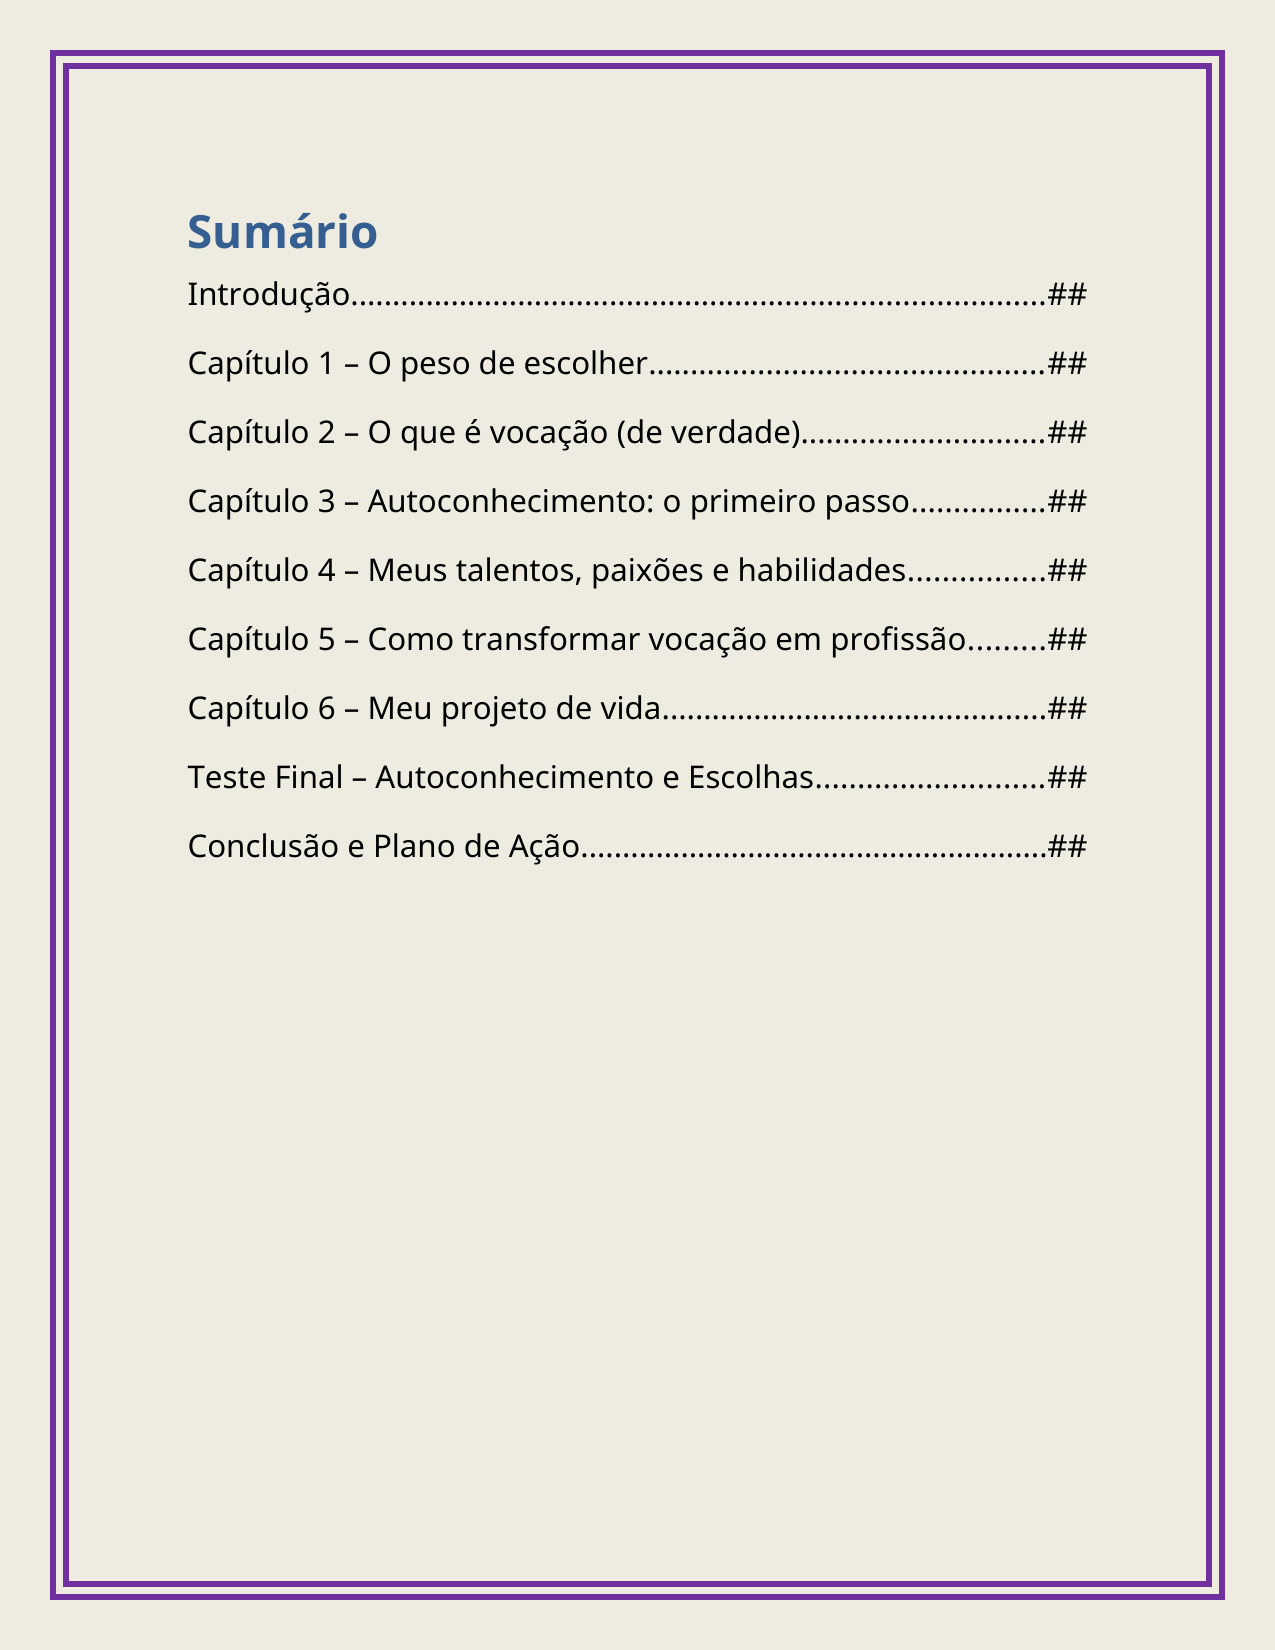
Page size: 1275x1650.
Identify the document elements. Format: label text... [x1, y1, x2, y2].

text Capítulo 1 – O peso de escolher ## [187, 341, 1087, 383]
text Teste Final – Autoconhecimento e Escolhas ## [187, 755, 1087, 798]
text Introdução ## [187, 272, 1087, 314]
text Capítulo 6 – Meu projeto de vida ## [187, 686, 1087, 729]
text Conclusão e Plano de Ação ## [187, 824, 1087, 867]
text Capítulo 3 – Autoconhecimento: o primeiro passo ## [187, 479, 1087, 521]
text Capítulo 2 – O que é vocação (de verdade) ## [187, 410, 1087, 452]
subtitle Sumário [187, 200, 1087, 262]
text Capítulo 4 – Meus talentos, paixões e habilidades ## [187, 548, 1087, 591]
text Capítulo 5 – Como transformar vocação em profissão ## [187, 617, 1087, 659]
